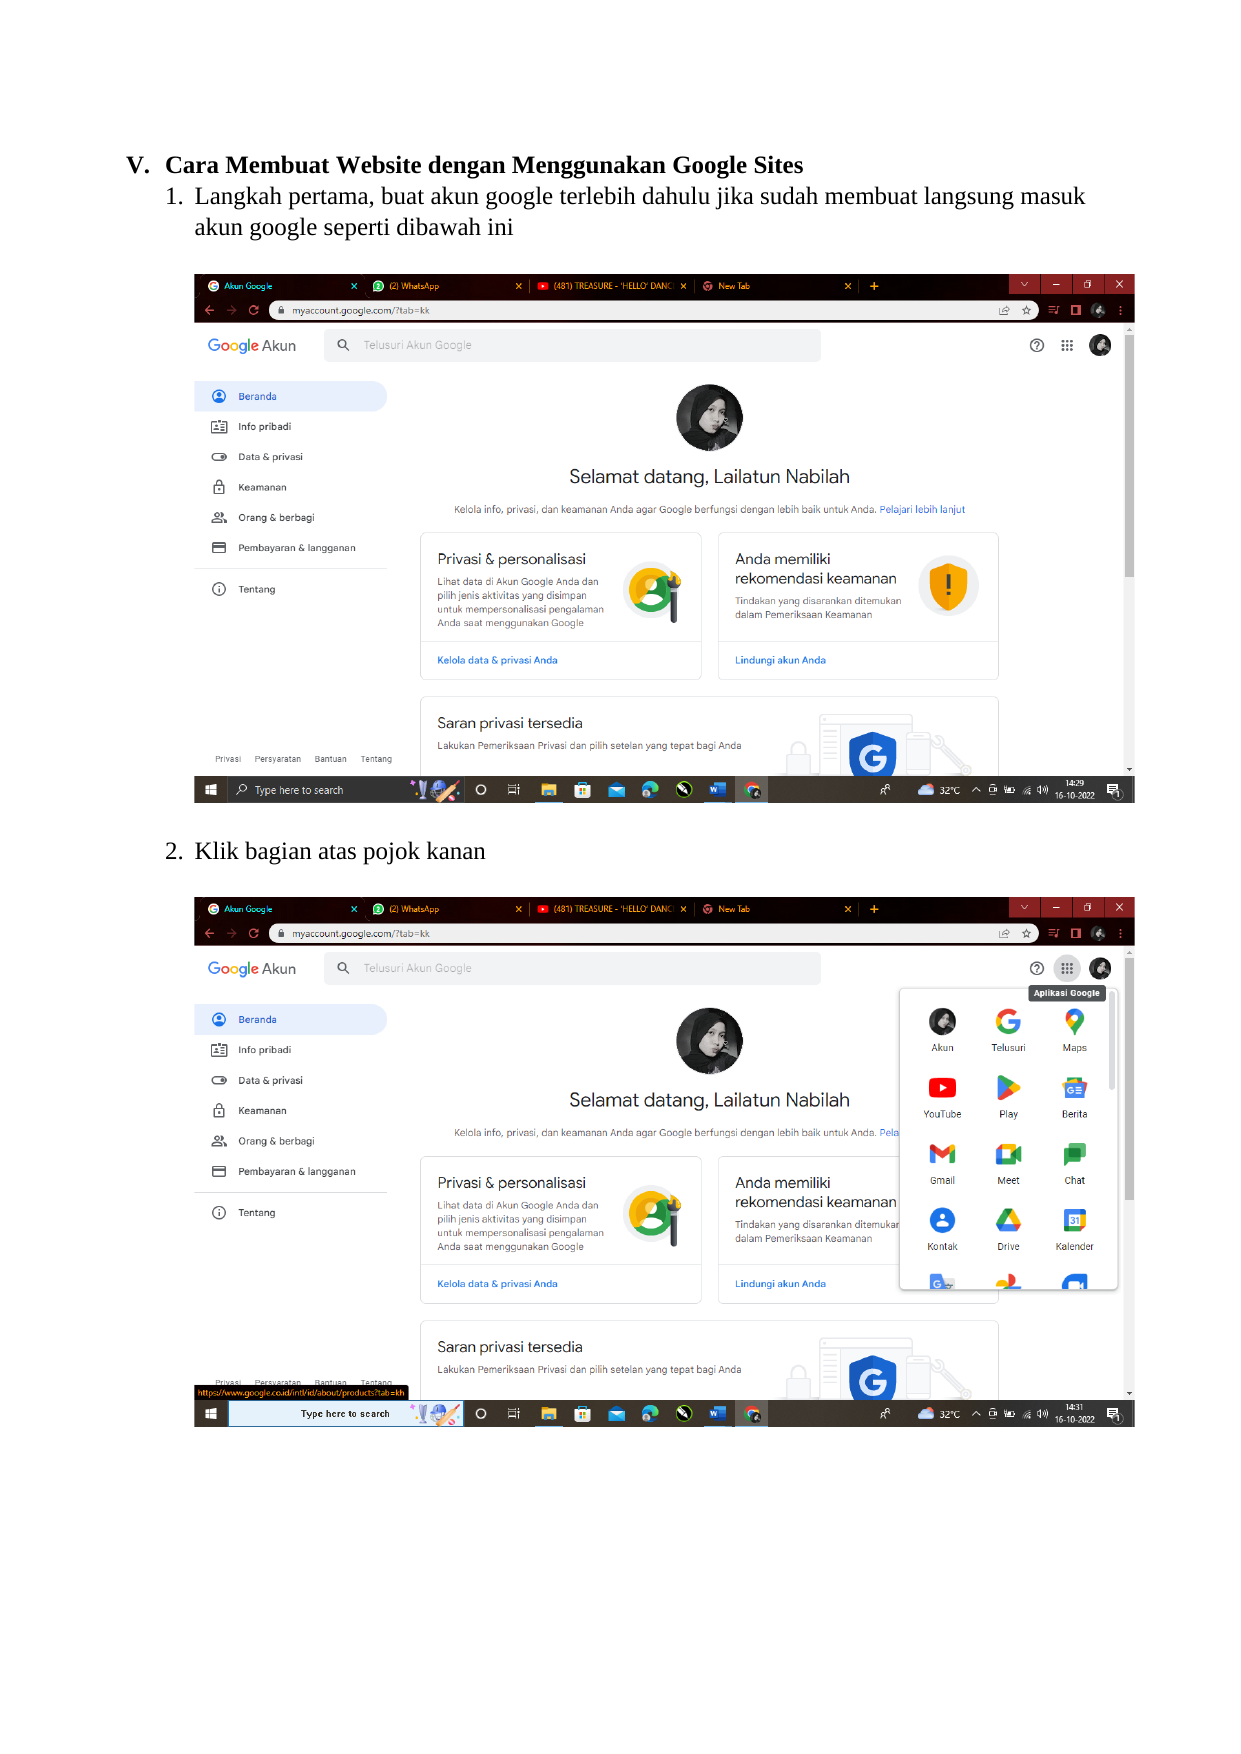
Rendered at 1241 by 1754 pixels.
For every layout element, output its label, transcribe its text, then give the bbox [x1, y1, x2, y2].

picture [194, 274, 1135, 803]
list Langkah pertama, buat akun google terlebih dahulu jika sudah membuat langsung masuk akun google seperti dibawah ini [165, 181, 1090, 241]
list Klik bagian atas pojok kanan [165, 836, 1090, 864]
list Cara Membuat Website dengan Menggunakan Google Sites [150, 150, 1090, 179]
picture [194, 897, 1135, 1427]
